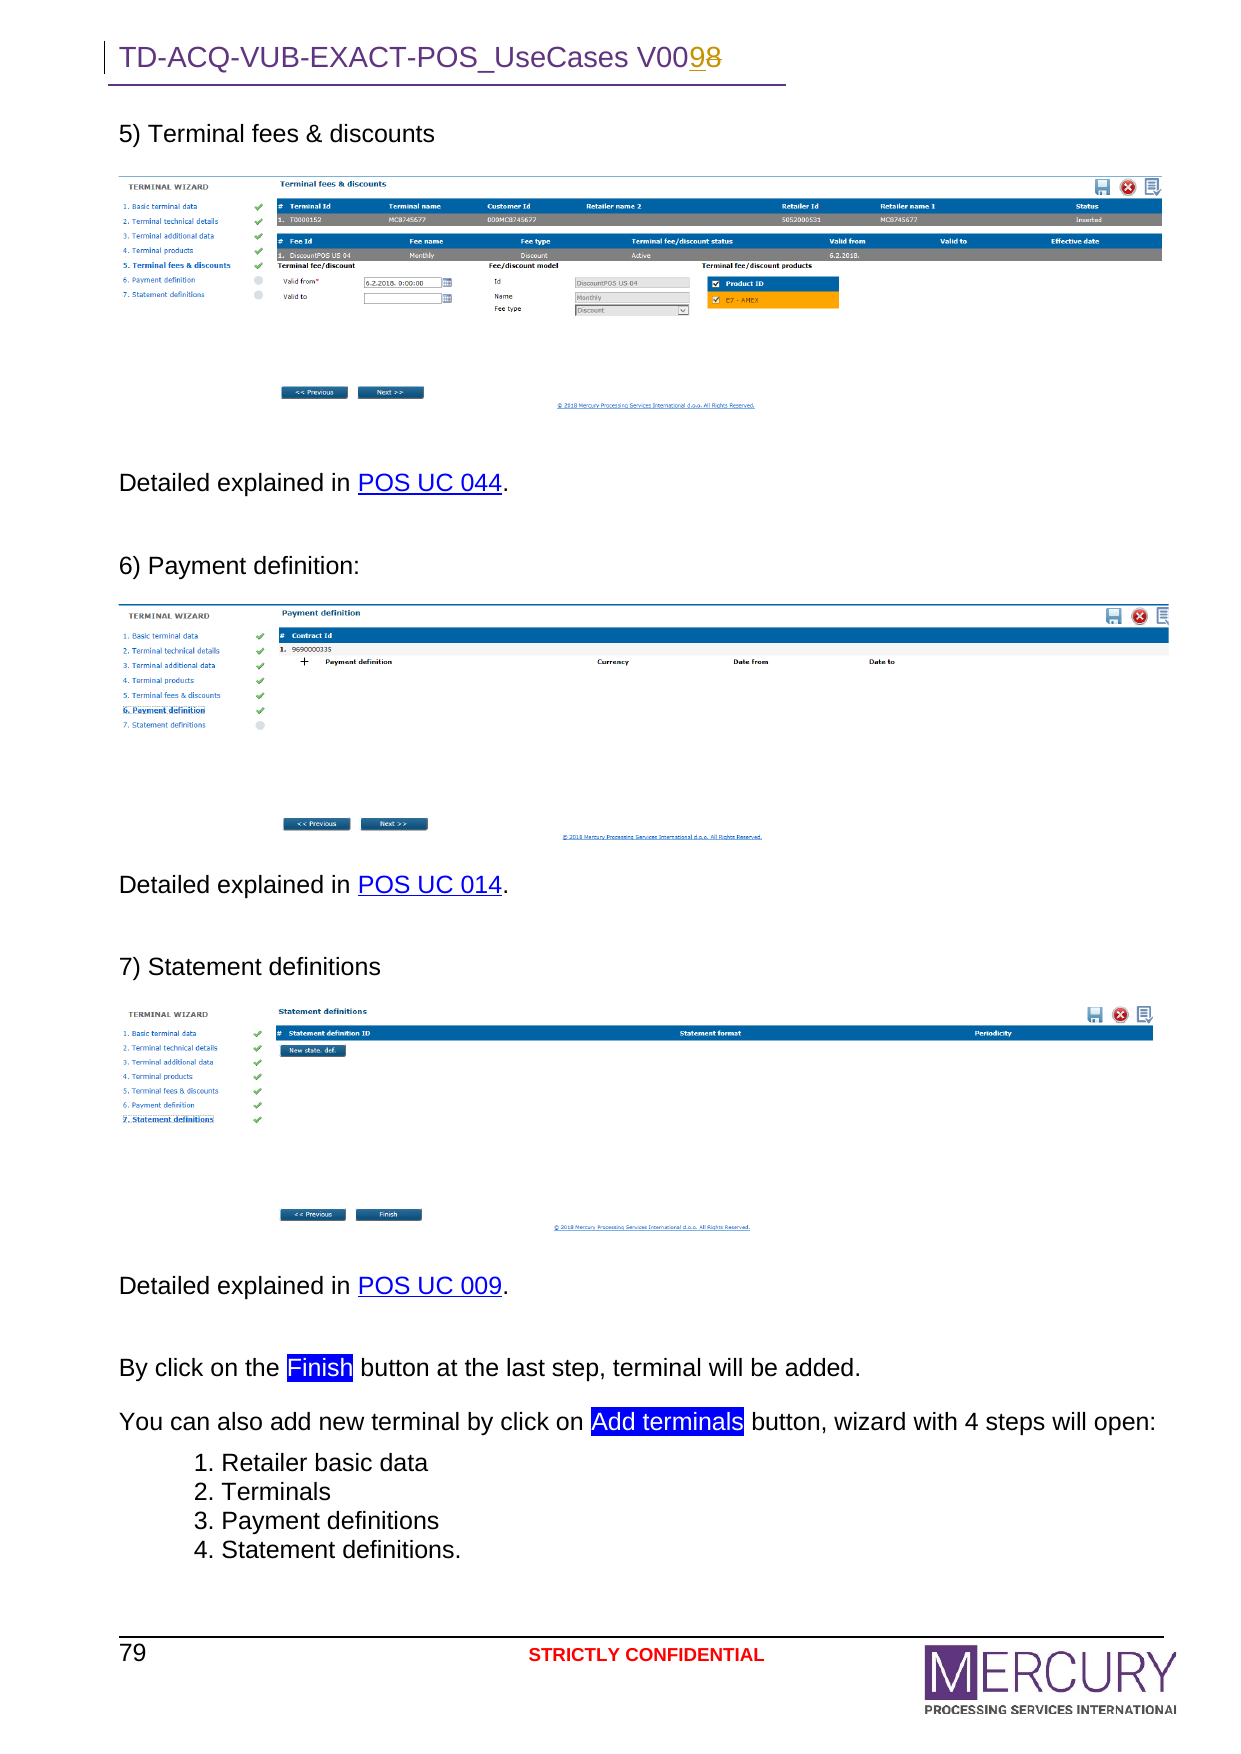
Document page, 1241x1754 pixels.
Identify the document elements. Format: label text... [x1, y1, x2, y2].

text Detailed explained in POS UC 014. [118, 870, 1164, 898]
picture [923, 1644, 1181, 1716]
picture [118, 1006, 1153, 1246]
text 6) Payment definition: [118, 551, 1164, 580]
text Detailed explained in POS UC 044. [118, 468, 1164, 497]
text By click on the Finish button at the last step, terminal will be added. [118, 1353, 1164, 1382]
text 7) Statement definitions [118, 952, 1164, 981]
text You can also add new terminal by click on Add terminals button, wizard with 4 steps will open: [118, 1407, 591, 1436]
text 4. Statement definitions. [118, 1535, 1164, 1563]
text You can also add new terminal by click on Add terminals button, wizard with 4 steps will open: [744, 1407, 1164, 1436]
text 1. Retailer basic data [118, 1448, 1164, 1477]
text Detailed explained in POS UC 009. [118, 1271, 1164, 1300]
text 3. Payment definitions [118, 1506, 1164, 1535]
picture [118, 176, 1162, 415]
text 2. Terminals [118, 1477, 1164, 1506]
picture [118, 604, 1169, 845]
